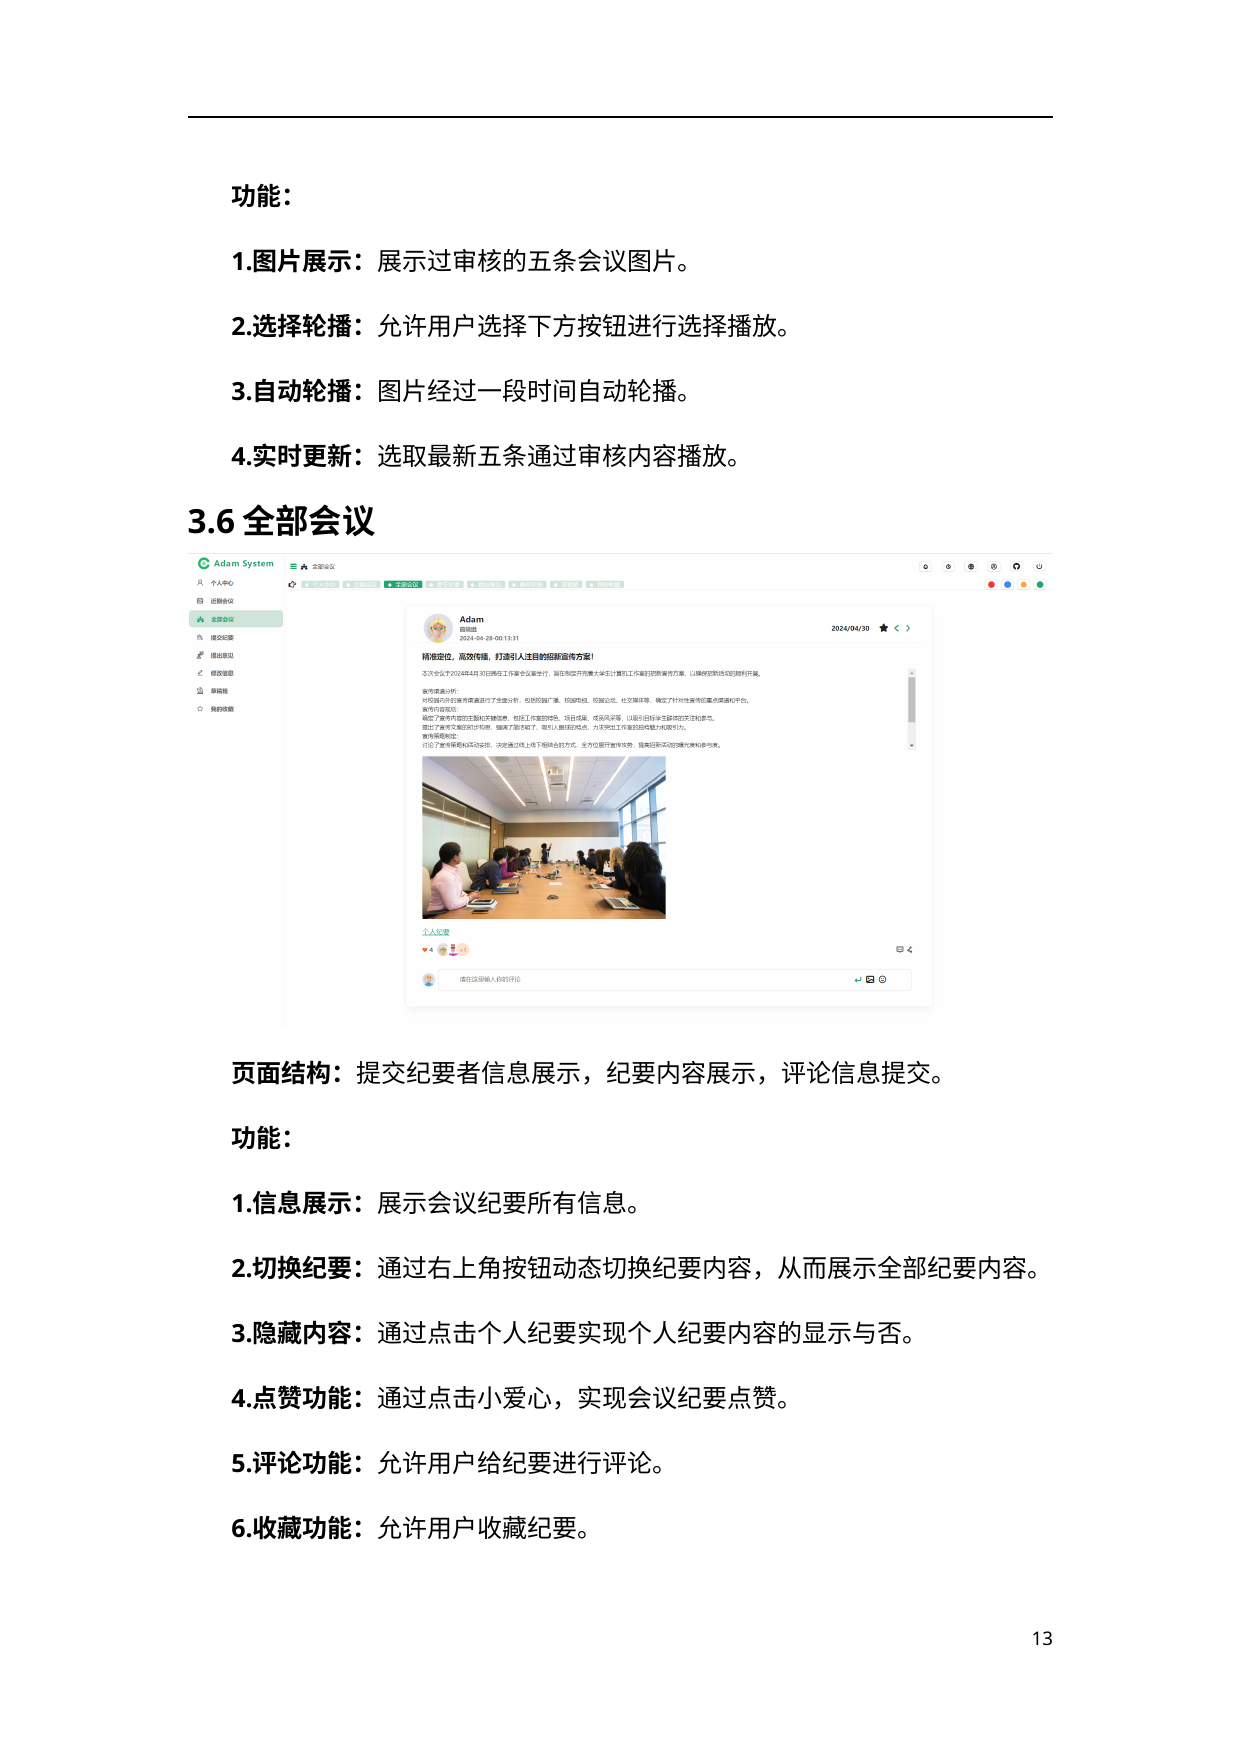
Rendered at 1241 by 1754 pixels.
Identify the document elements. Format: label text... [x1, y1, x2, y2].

text 3.隐藏内容：通过点击个人纪要实现个人纪要内容的显示与否。 [187, 1299, 1053, 1364]
text 5.评论功能：允许用户给纪要进行评论。 [187, 1429, 1053, 1494]
text 4.实时更新：选取最新五条通过审核内容播放。 [187, 422, 1053, 487]
text 1.图片展示：展示过审核的五条会议图片。 [187, 227, 1053, 292]
text 2.切换纪要：通过右上角按钮动态切换纪要内容，从而展示全部纪要内容。 [187, 1234, 1053, 1299]
text 功能： [187, 162, 1053, 227]
text 功能： [187, 1104, 1053, 1169]
text 2.选择轮播：允许用户选择下方按钮进行选择播放。 [187, 292, 1053, 357]
text 3.自动轮播：图片经过一段时间自动轮播。 [187, 357, 1053, 422]
text 3.6全部会议 [187, 487, 1053, 552]
text 4.点赞功能：通过点击小爱心，实现会议纪要点赞。 [187, 1364, 1053, 1429]
text 页面结构：提交纪要者信息展示，纪要内容展示，评论信息提交。 [187, 1039, 1053, 1104]
picture [187, 552, 1053, 1026]
text 6.收藏功能：允许用户收藏纪要。 [187, 1494, 1053, 1559]
text 1.信息展示：展示会议纪要所有信息。 [187, 1169, 1053, 1234]
